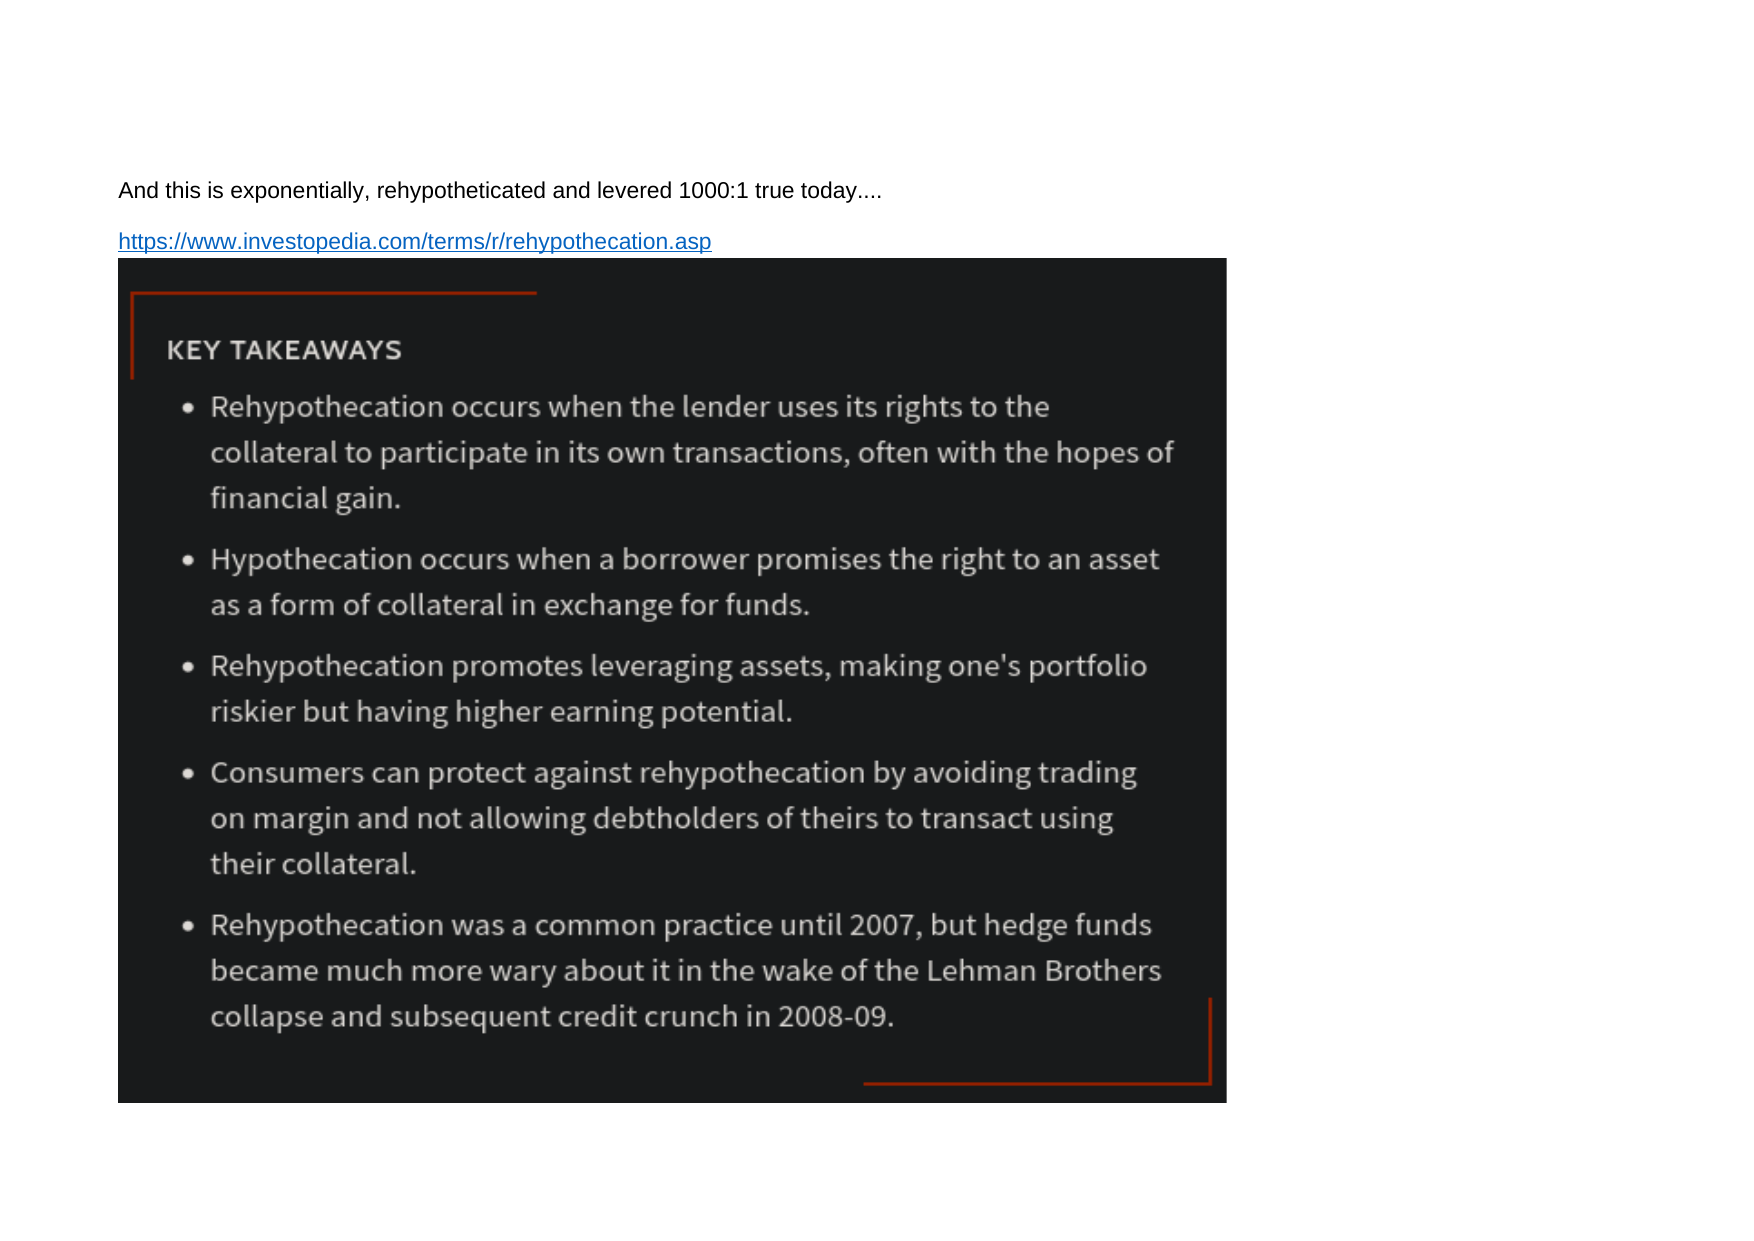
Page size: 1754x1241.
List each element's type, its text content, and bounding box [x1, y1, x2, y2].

picture [118, 258, 1227, 1103]
text And this is exponentially, rehypotheticated and levered 1000:1 true today.... [118, 177, 1636, 203]
